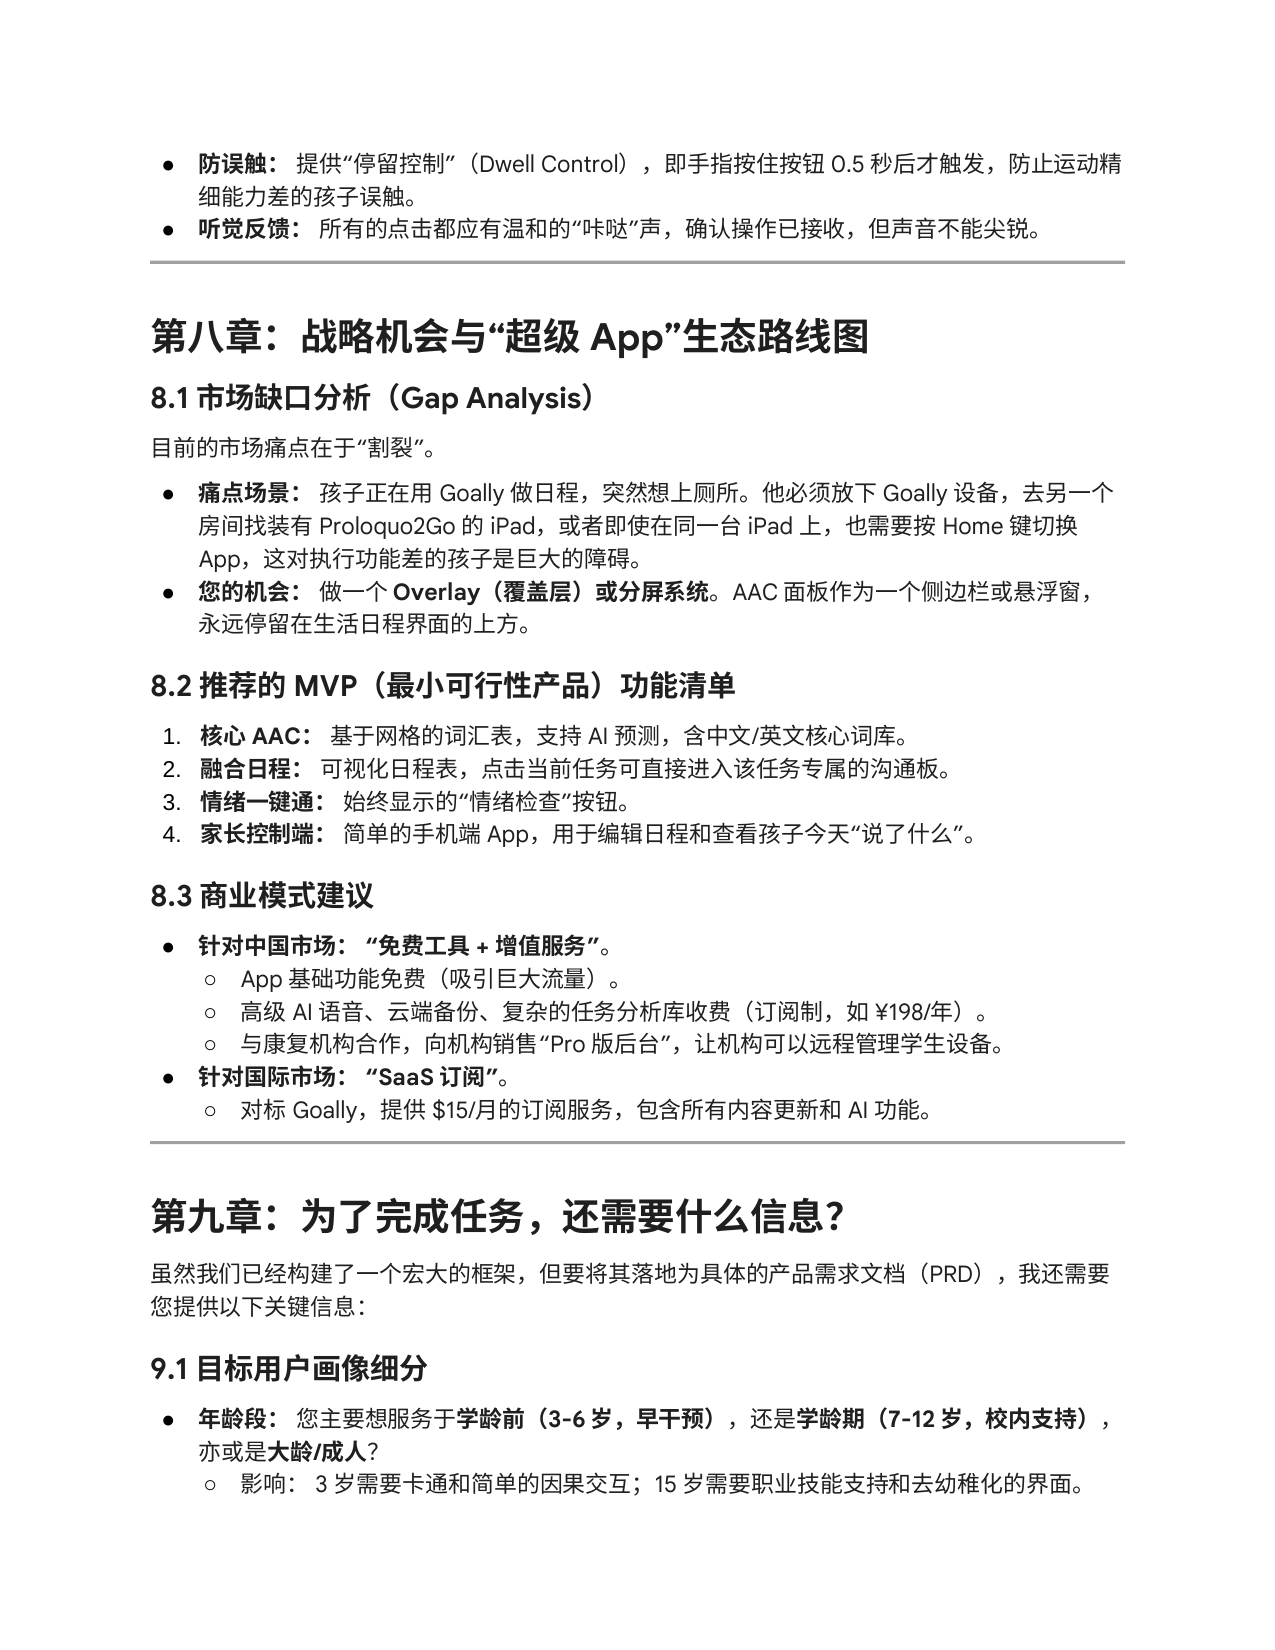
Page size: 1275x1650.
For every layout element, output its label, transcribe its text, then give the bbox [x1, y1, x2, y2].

list 高级 AI 语音、云端备份、复杂的任务分析库收费（订阅制，如 ¥198/年）。 [203, 998, 1125, 1026]
text 目前的市场痛点在于“割裂”。 [150, 434, 1125, 463]
list 痛点场景： 孩子正在用 Goally 做日程，突然想上厕所。他必须放下 Goally 设备，去另一个房间找装有 Proloquo2Go 的 iPad，或者即使在同一台 iPad 上，也需要按 Home 键切换 App，这对执行功能差的孩子是巨大的障碍。 [161, 479, 1125, 574]
list 核心 AAC： 基于网格的词汇表，支持 AI 预测，含中文/英文核心词库。 [162, 722, 1125, 751]
list 防误触： 提供“停留控制”（Dwell Control），即手指按住按钮 0.5 秒后才触发，防止运动精细能力差的孩子误触。 [161, 150, 1125, 211]
list 对标 Goally，提供 $15/月的订阅服务，包含所有内容更新和 AI 功能。 [203, 1096, 1125, 1124]
text 虽然我们已经构建了一个宏大的框架，但要将其落地为具体的产品需求文档（PRD），我还需要您提供以下关键信息： [150, 1261, 1125, 1322]
list 您的机会： 做一个Overlay（覆盖层）或分屏系统。AAC 面板作为一个侧边栏或悬浮窗，永远停留在生活日程界面的上方。 [161, 578, 1125, 639]
list 与康复机构合作，向机构销售“Pro 版后台”，让机构可以远程管理学生设备。 [203, 1030, 1125, 1059]
list 针对中国市场： “免费工具 + 增值服务”。 [161, 932, 1125, 961]
subtitle 8.3 商业模式建议 [150, 878, 1125, 915]
subtitle 9.1 目标用户画像细分 [150, 1351, 1125, 1388]
subtitle 8.2 推荐的 MVP（最小可行性产品）功能清单 [150, 668, 1125, 705]
list 影响： 3 岁需要卡通和简单的因果交互；15 岁需要职业技能支持和去幼稚化的界面。 [203, 1471, 1125, 1499]
subtitle 第八章：战略机会与“超级 App”生态路线图 [150, 264, 1125, 361]
list 融合日程： 可视化日程表，点击当前任务可直接进入该任务专属的沟通板。 [162, 755, 1125, 784]
subtitle 8.1 市场缺口分析（Gap Analysis） [150, 380, 1125, 417]
subtitle 第九章：为了完成任务，还需要什么信息？ [150, 1145, 1125, 1242]
list 情绪一键通： 始终显示的“情绪检查”按钮。 [162, 788, 1125, 816]
list 针对国际市场： “SaaS 订阅”。 [161, 1063, 1125, 1092]
list 家长控制端： 简单的手机端 App，用于编辑日程和查看孩子今天“说了什么”。 [162, 820, 1125, 849]
list 年龄段： 您主要想服务于学龄前（3-6岁，早干预），还是学龄期（7-12岁，校内支持），亦或是大龄/成人？ [161, 1405, 1125, 1467]
list 听觉反馈： 所有的点击都应有温和的“咔哒”声，确认操作已接收，但声音不能尖锐。 [161, 215, 1125, 244]
list App 基础功能免费（吸引巨大流量）。 [203, 965, 1125, 994]
